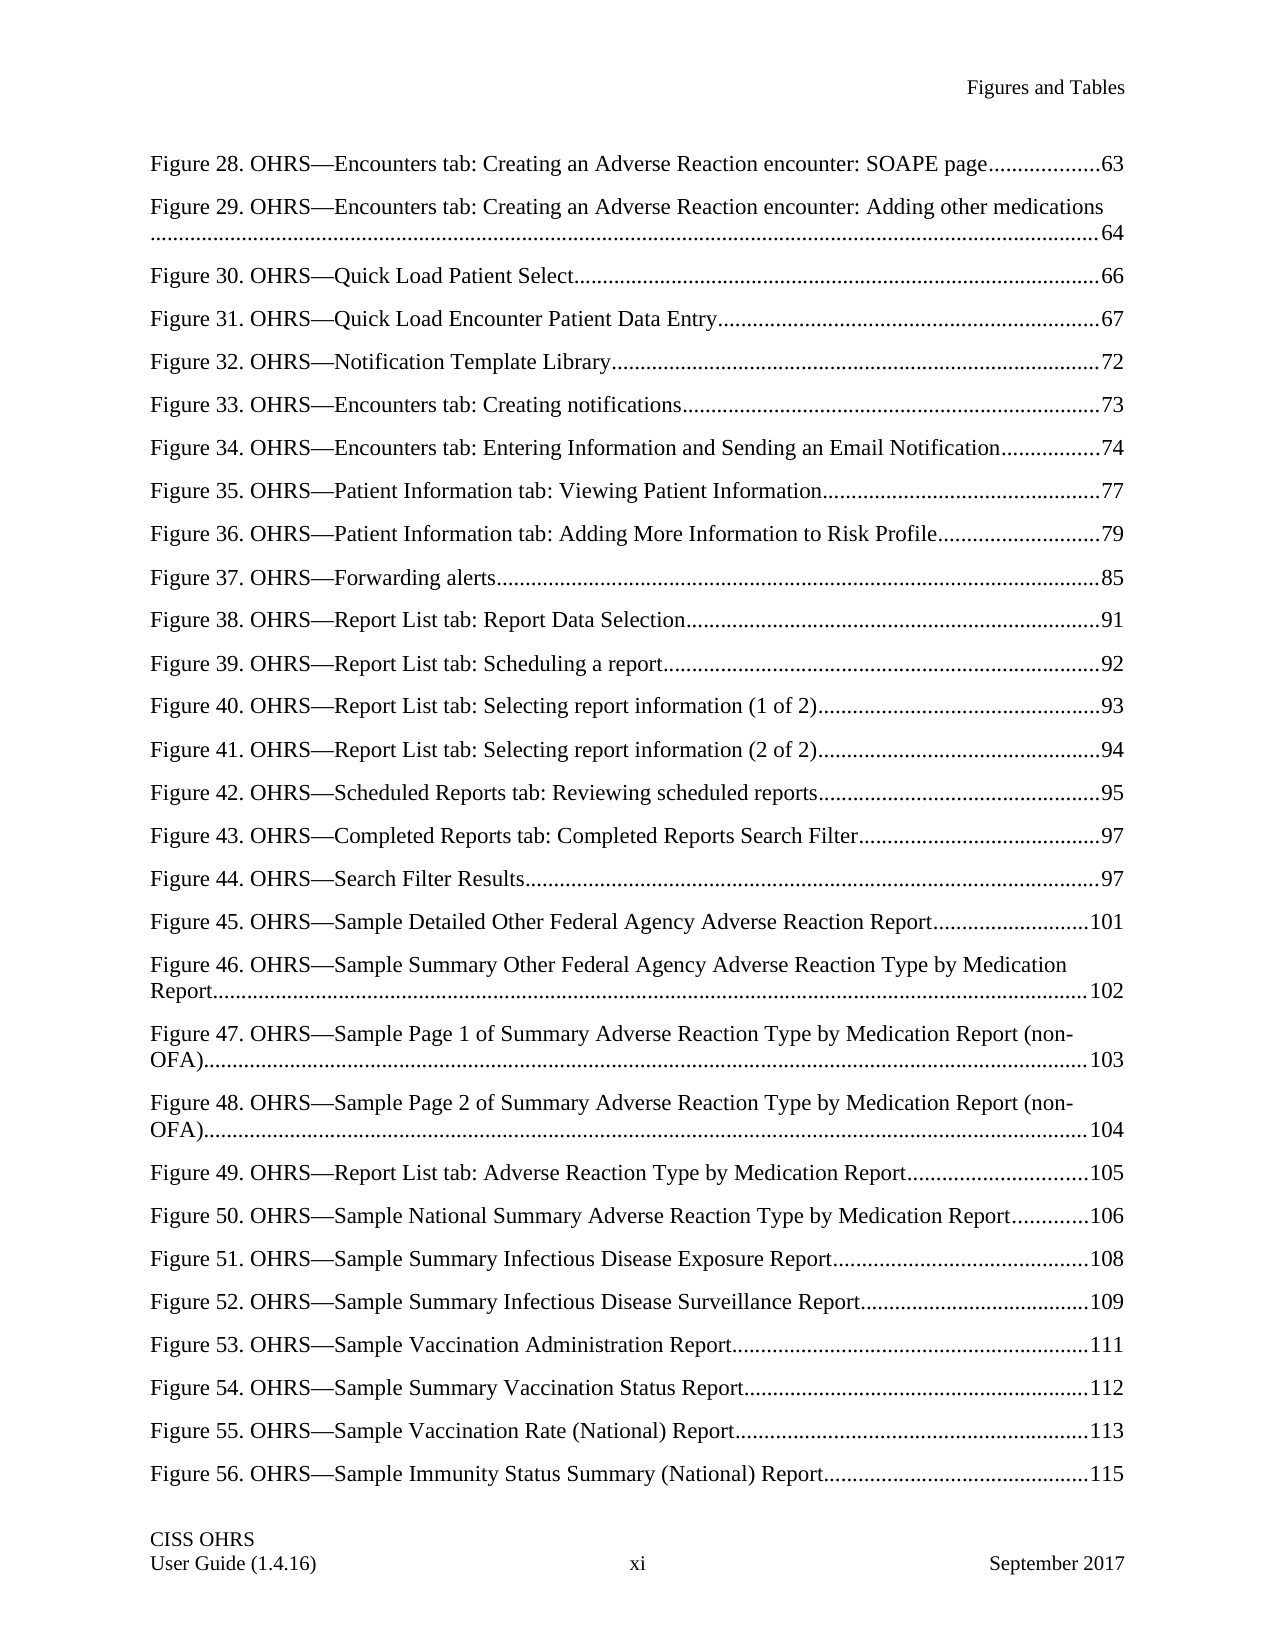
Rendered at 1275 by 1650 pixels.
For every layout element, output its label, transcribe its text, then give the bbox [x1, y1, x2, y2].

text Figure 40. OHRS—Report List tab: Selecting report information (1 of 2) 93 [150, 693, 1125, 719]
text Figure 53. OHRS—Sample Vaccination Administration Report 111 [150, 1331, 1125, 1357]
text Figure 46. OHRS—Sample Summary Other Federal Agency Adverse Reaction Type by Medication Report 102 [150, 951, 1125, 1003]
text Figure 30. OHRS—Quick Load Patient Select 66 [150, 262, 1125, 289]
text Figure 38. OHRS—Report List tab: Report Data Selection 91 [150, 607, 1125, 633]
text Figure 41. OHRS—Report List tab: Selecting report information (2 of 2) 94 [150, 736, 1125, 762]
text Figure 47. OHRS—Sample Page 1 of Summary Adverse Reaction Type by Medication Report (non-OFA) 103 [150, 1020, 1125, 1073]
text Figure 43. OHRS—Completed Reports tab: Completed Reports Search Filter 97 [150, 822, 1125, 848]
text Figure 49. OHRS—Report List tab: Adverse Reaction Type by Medication Report 105 [150, 1159, 1125, 1185]
text Figure 56. OHRS—Sample Immunity Status Summary (National) Report 115 [150, 1460, 1125, 1486]
text Figure 33. OHRS—Encounters tab: Creating notifications 73 [150, 391, 1125, 418]
text Figure 39. OHRS—Report List tab: Scheduling a report 92 [150, 649, 1125, 676]
text Figure 42. OHRS—Scheduled Reports tab: Reviewing scheduled reports 95 [150, 779, 1125, 805]
text Figure 44. OHRS—Search Filter Results 97 [150, 865, 1125, 891]
text Figure 35. OHRS—Patient Information tab: Viewing Patient Information 77 [150, 477, 1125, 504]
text Figure 48. OHRS—Sample Page 2 of Summary Adverse Reaction Type by Medication Report (non-OFA) 104 [150, 1089, 1125, 1142]
text Figure 52. OHRS—Sample Summary Infectious Disease Surveillance Report 109 [150, 1288, 1125, 1314]
text Figure 45. OHRS—Sample Detailed Other Federal Agency Adverse Reaction Report 101 [150, 908, 1125, 934]
text Figure 54. OHRS—Sample Summary Vaccination Status Report 112 [150, 1374, 1125, 1400]
text Figure 37. OHRS—Forwarding alerts 85 [150, 563, 1125, 590]
text Figure 28. OHRS—Encounters tab: Creating an Adverse Reaction encounter: SOAPE page 63 [150, 150, 1125, 176]
text Figure 34. OHRS—Encounters tab: Entering Information and Sending an Email Notification 74 [150, 434, 1125, 461]
text Figure 29. OHRS—Encounters tab: Creating an Adverse Reaction encounter: Adding other medications 64 [150, 193, 1125, 246]
text Figure 36. OHRS—Patient Information tab: Adding More Information to Risk Profile 79 [150, 521, 1125, 547]
text Figure 50. OHRS—Sample National Summary Adverse Reaction Type by Medication Report 106 [150, 1202, 1125, 1228]
text Figure 32. OHRS—Notification Template Library 72 [150, 348, 1125, 375]
text Figure 31. OHRS—Quick Load Encounter Patient Data Entry 67 [150, 305, 1125, 332]
text Figure 55. OHRS—Sample Vaccination Rate (National) Report 113 [150, 1417, 1125, 1443]
text Figure 51. OHRS—Sample Summary Infectious Disease Exposure Report 108 [150, 1245, 1125, 1271]
